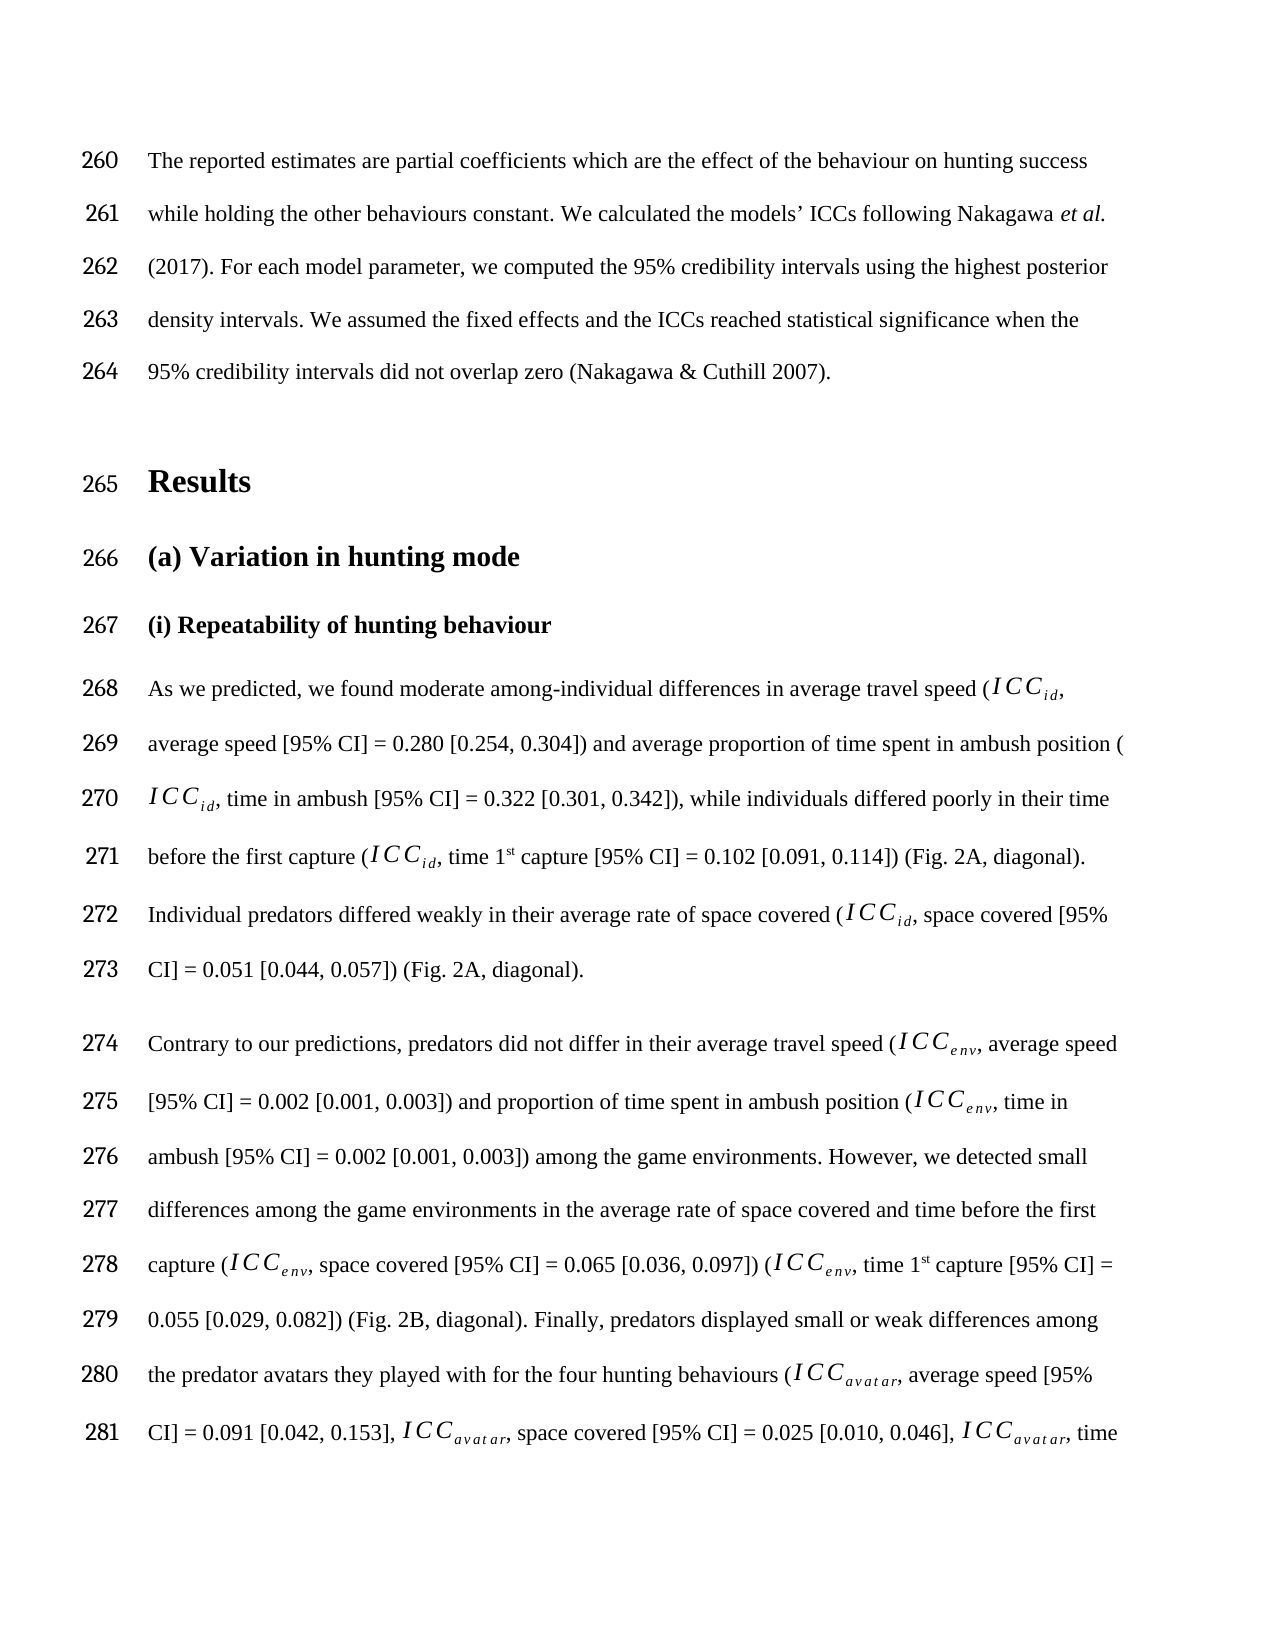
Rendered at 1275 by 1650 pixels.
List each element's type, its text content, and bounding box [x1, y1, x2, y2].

subtitle (i) Repeatability of hunting behaviour [148, 611, 1127, 639]
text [148, 1027, 1127, 1448]
subtitle (a) Variation in hunting mode [148, 539, 1127, 573]
subtitle Results [148, 461, 1127, 499]
text As we predicted, we found moderate among-individual differences in average travel speed (, average speed [95% CI] = 0.280 [0.254, 0.304]) and average proportion of time spent in ambush position (, time in ambush [95% CI] = 0.322 [0.301, 0.342]), while individuals differed poorly in their time before the first capture (, time 1st capture [95% CI] = 0.102 [0.091, 0.114]) (Fig. 2A, diagonal). Individual predators differed weakly in their average rate of space covered (, space covered [95% CI] = 0.051 [0.044, 0.057]) (Fig. 2A, diagonal). [148, 672, 1127, 982]
text The reported estimates are partial coefficients which are the effect of the behaviour on hunting success while holding the other behaviours constant. We calculated the models’ ICCs following Nakagawa et al. (2017). For each model parameter, we computed the 95% credibility intervals using the highest posterior density intervals. We assumed the fixed effects and the ICCs reached statistical significance when the 95% credibility intervals did not overlap zero (Nakagawa & Cuthill 2007). [148, 148, 1127, 385]
